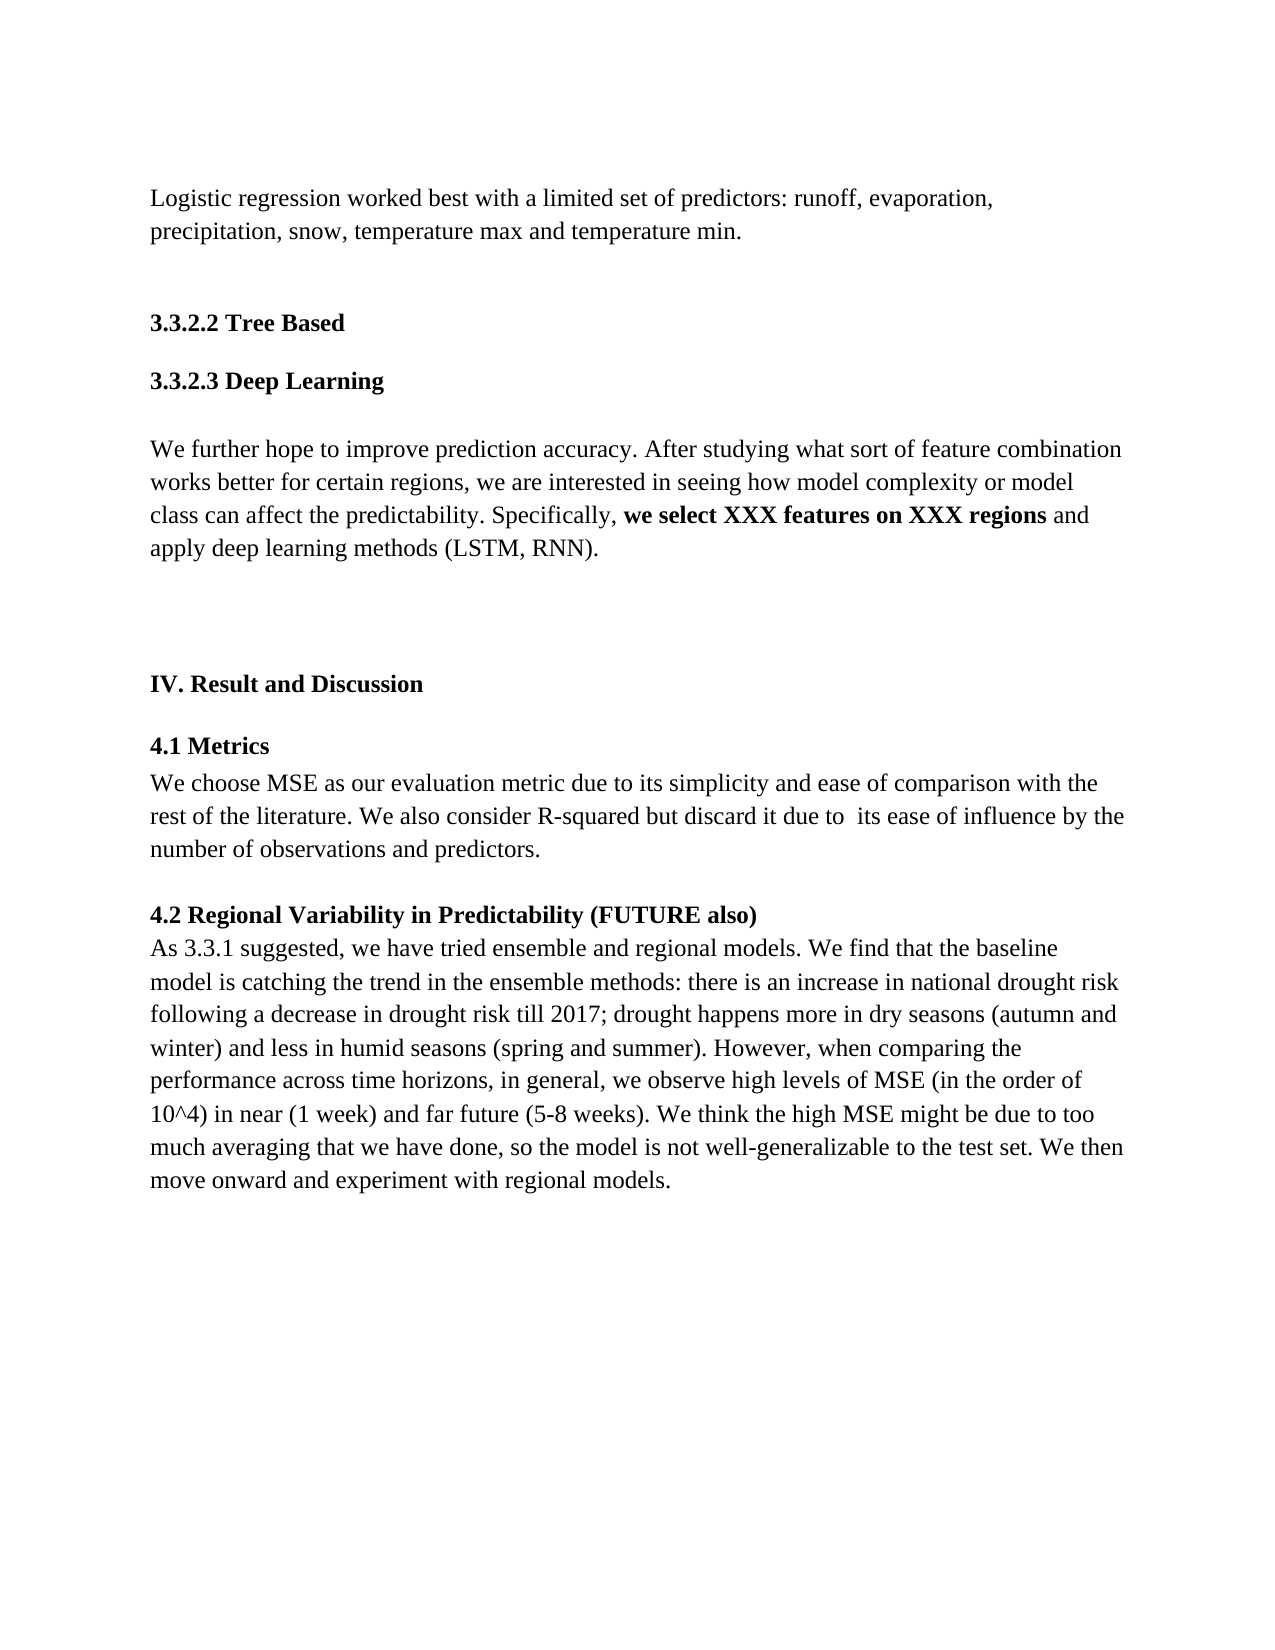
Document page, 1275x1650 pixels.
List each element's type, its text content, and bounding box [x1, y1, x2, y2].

text Logistic regression worked best with a limited set of predictors: runoff, evaporation, precipitation, snow, temperature max and temperature min. [150, 183, 1125, 245]
text We choose MSE as our evaluation metric due to its simplicity and ease of comparison with the rest of the literature. We also consider R-squared but discard it due to its ease of influence by the number of observations and predictors. [150, 768, 1125, 863]
text 4.2 Regional Variability in Predictability (FUTURE also) [150, 901, 1125, 929]
subtitle IV. Result and Discussion [150, 669, 1125, 698]
subtitle 4.1 Metrics [150, 731, 1125, 760]
text We further hope to improve prediction accuracy. After studying what sort of feature combination works better for certain regions, we are interested in seeing how model complexity or model class can affect the predictability. Specifically, we select XXX features on XXX regions and apply deep learning methods (LSTM, RNN). [150, 434, 1125, 561]
text As 3.3.1 suggested, we have tried ensemble and regional models. We find that the baseline model is catching the trend in the ensemble methods: there is an increase in national drought risk following a decrease in drought risk till 2017; drought happens more in dry seasons (autumn and winter) and less in humid seasons (spring and summer). However, when comparing the performance across time horizons, in general, we observe high levels of MSE (in the order of 10^4) in near (1 week) and far future (5-8 weeks). We think the high MSE might be due to too much averaging that we have done, so the model is not well-generalizable to the test set. We then move onward and experiment with regional models. [150, 933, 1125, 1193]
subtitle 3.3.2.2 Tree Based [150, 308, 1125, 337]
subtitle 3.3.2.3 Deep Learning [150, 366, 1125, 395]
